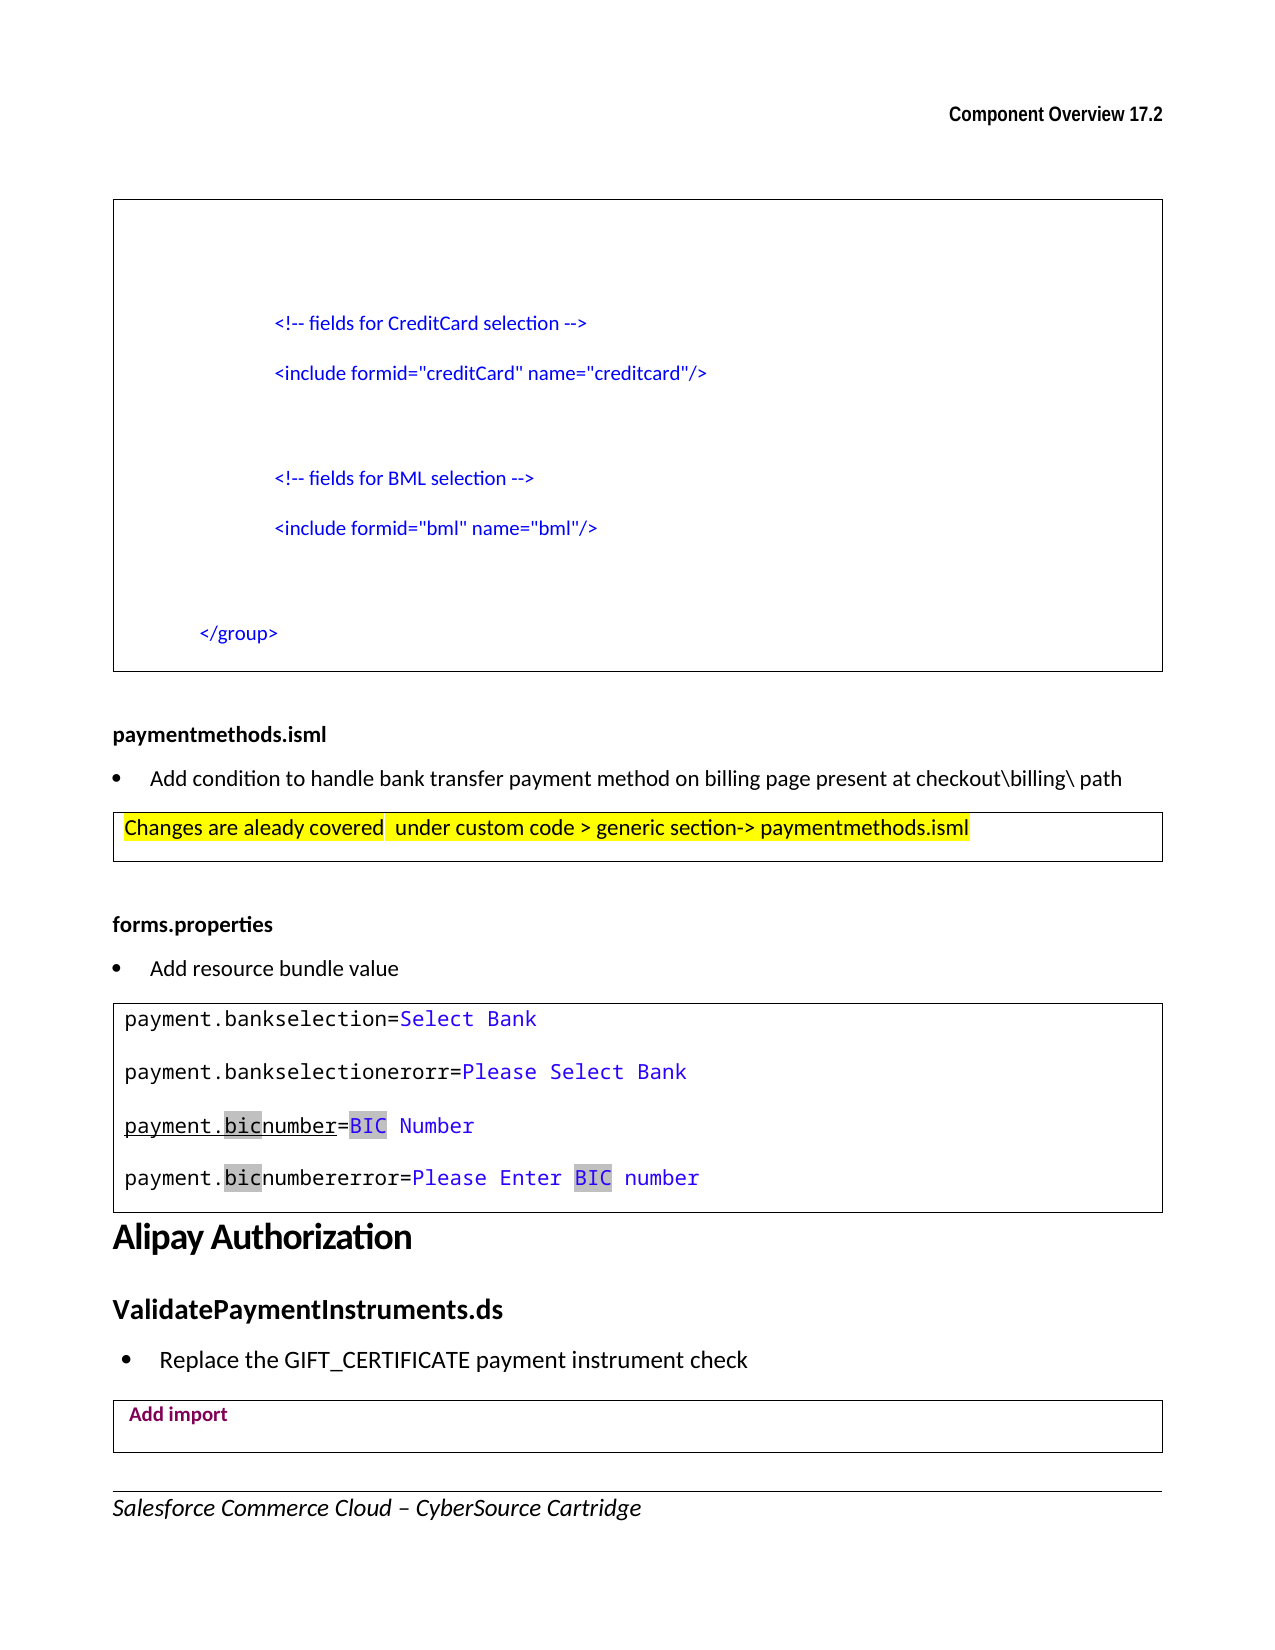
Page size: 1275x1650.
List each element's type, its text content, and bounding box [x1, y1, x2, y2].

subtitle forms.properties [112, 910, 1162, 938]
table_header payment.bankselection=Select Bank payment.bankselectionerorr=Please Select Bank payment.bicnumber=BIC Number payment.bicnumbererror=Please Enter BIC number [114, 1004, 1162, 1212]
subtitle Alipay Authorization [112, 1213, 1162, 1259]
subtitle paymentmethods.isml [112, 720, 1162, 748]
list Add condition to handle bank transfer payment method on billing page present at checkout\billing\ path [112, 764, 1162, 791]
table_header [114, 200, 1162, 671]
list Replace the GIFT_CERTIFICATE payment instrument check [122, 1344, 1162, 1375]
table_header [114, 1401, 1162, 1452]
table_header Changes are aleady covered under custom code > generic section-> paymentmethods.isml [114, 813, 1162, 861]
subtitle ValidatePaymentInstruments.ds [112, 1291, 1162, 1326]
list Add resource bundle value [112, 955, 1162, 982]
